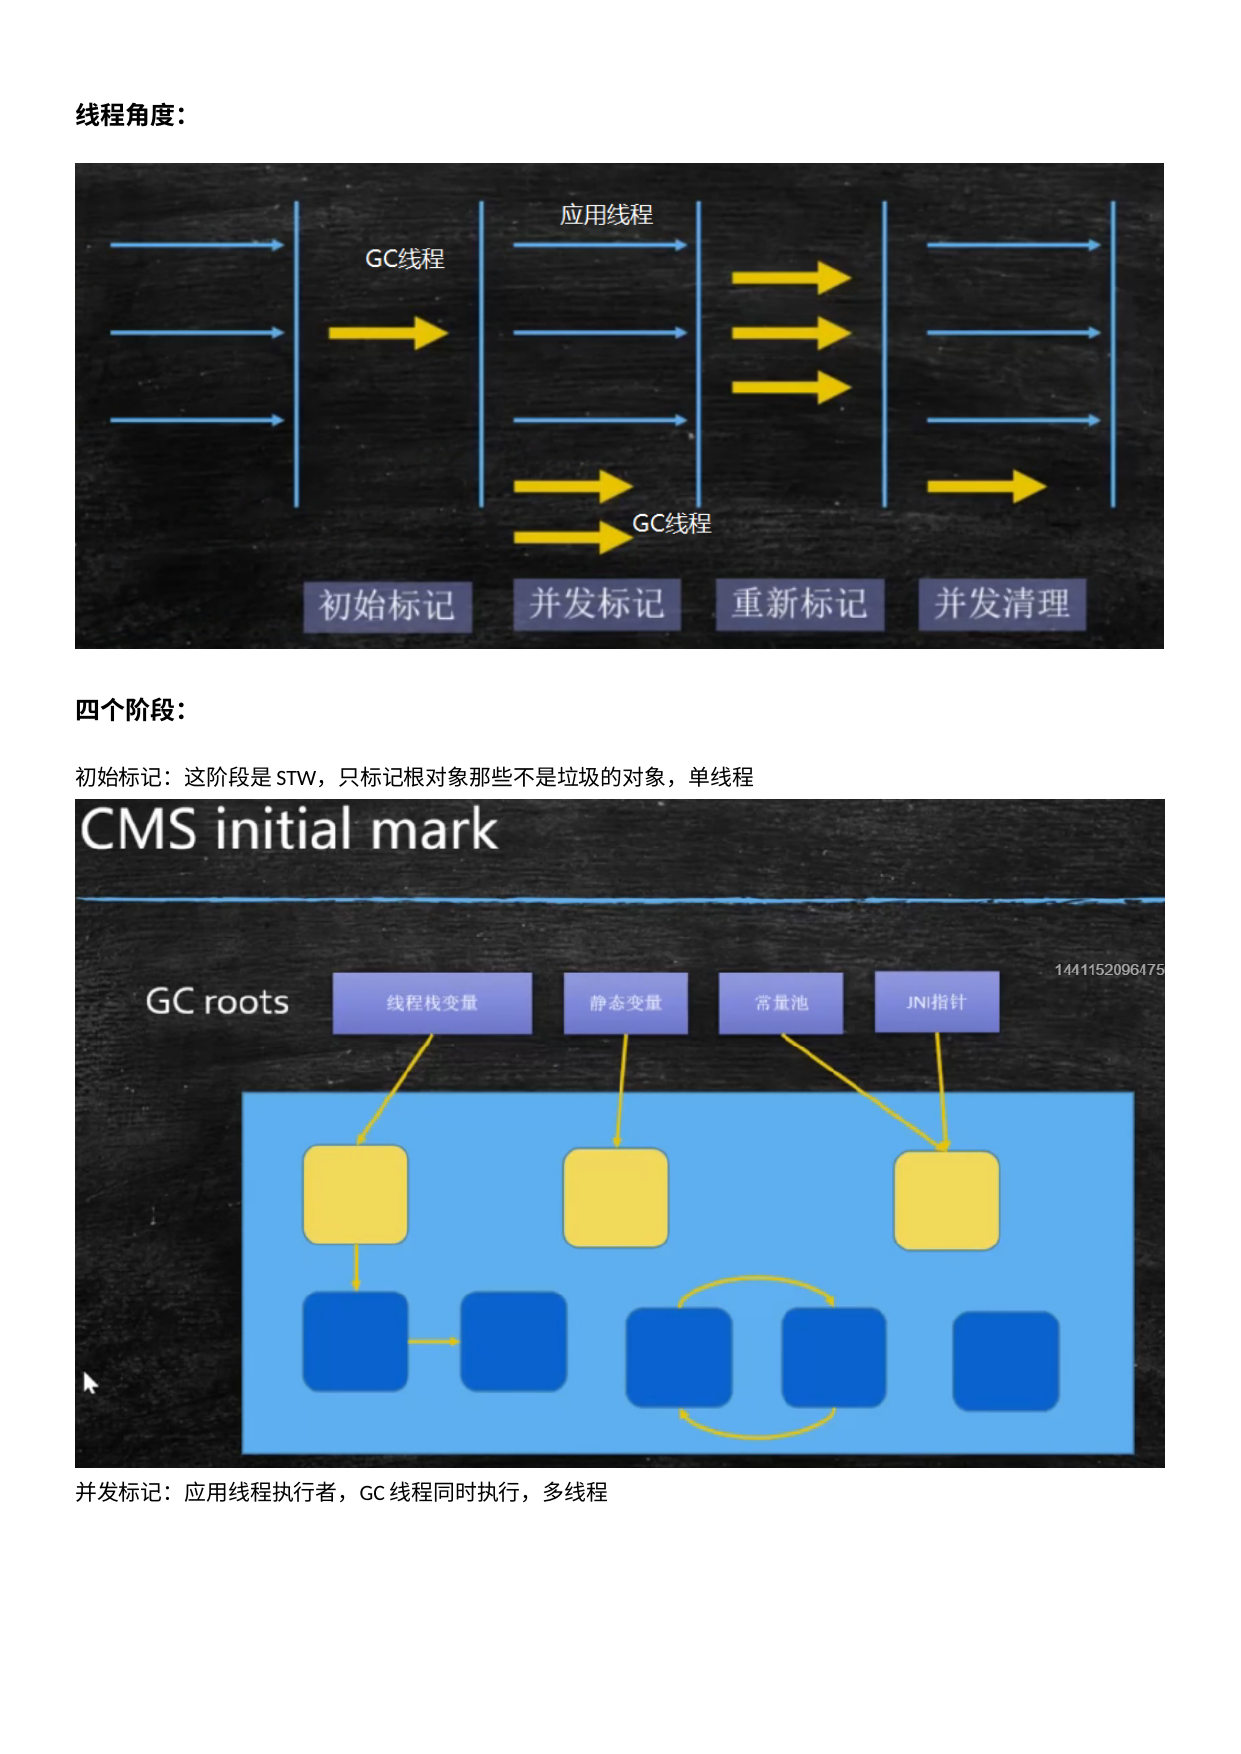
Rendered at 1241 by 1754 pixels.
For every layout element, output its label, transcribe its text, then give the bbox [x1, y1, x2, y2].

subtitle 四个阶段： [75, 676, 1165, 741]
picture [75, 799, 1165, 1468]
subtitle 线程角度： [75, 81, 1165, 146]
picture [75, 163, 1164, 649]
text 初始标记：这阶段是STW，只标记根对象那些不是垃圾的对象，单线程 [75, 760, 1165, 792]
text 并发标记：应用线程执行者，GC线程同时执行，多线程 [75, 1475, 1165, 1507]
